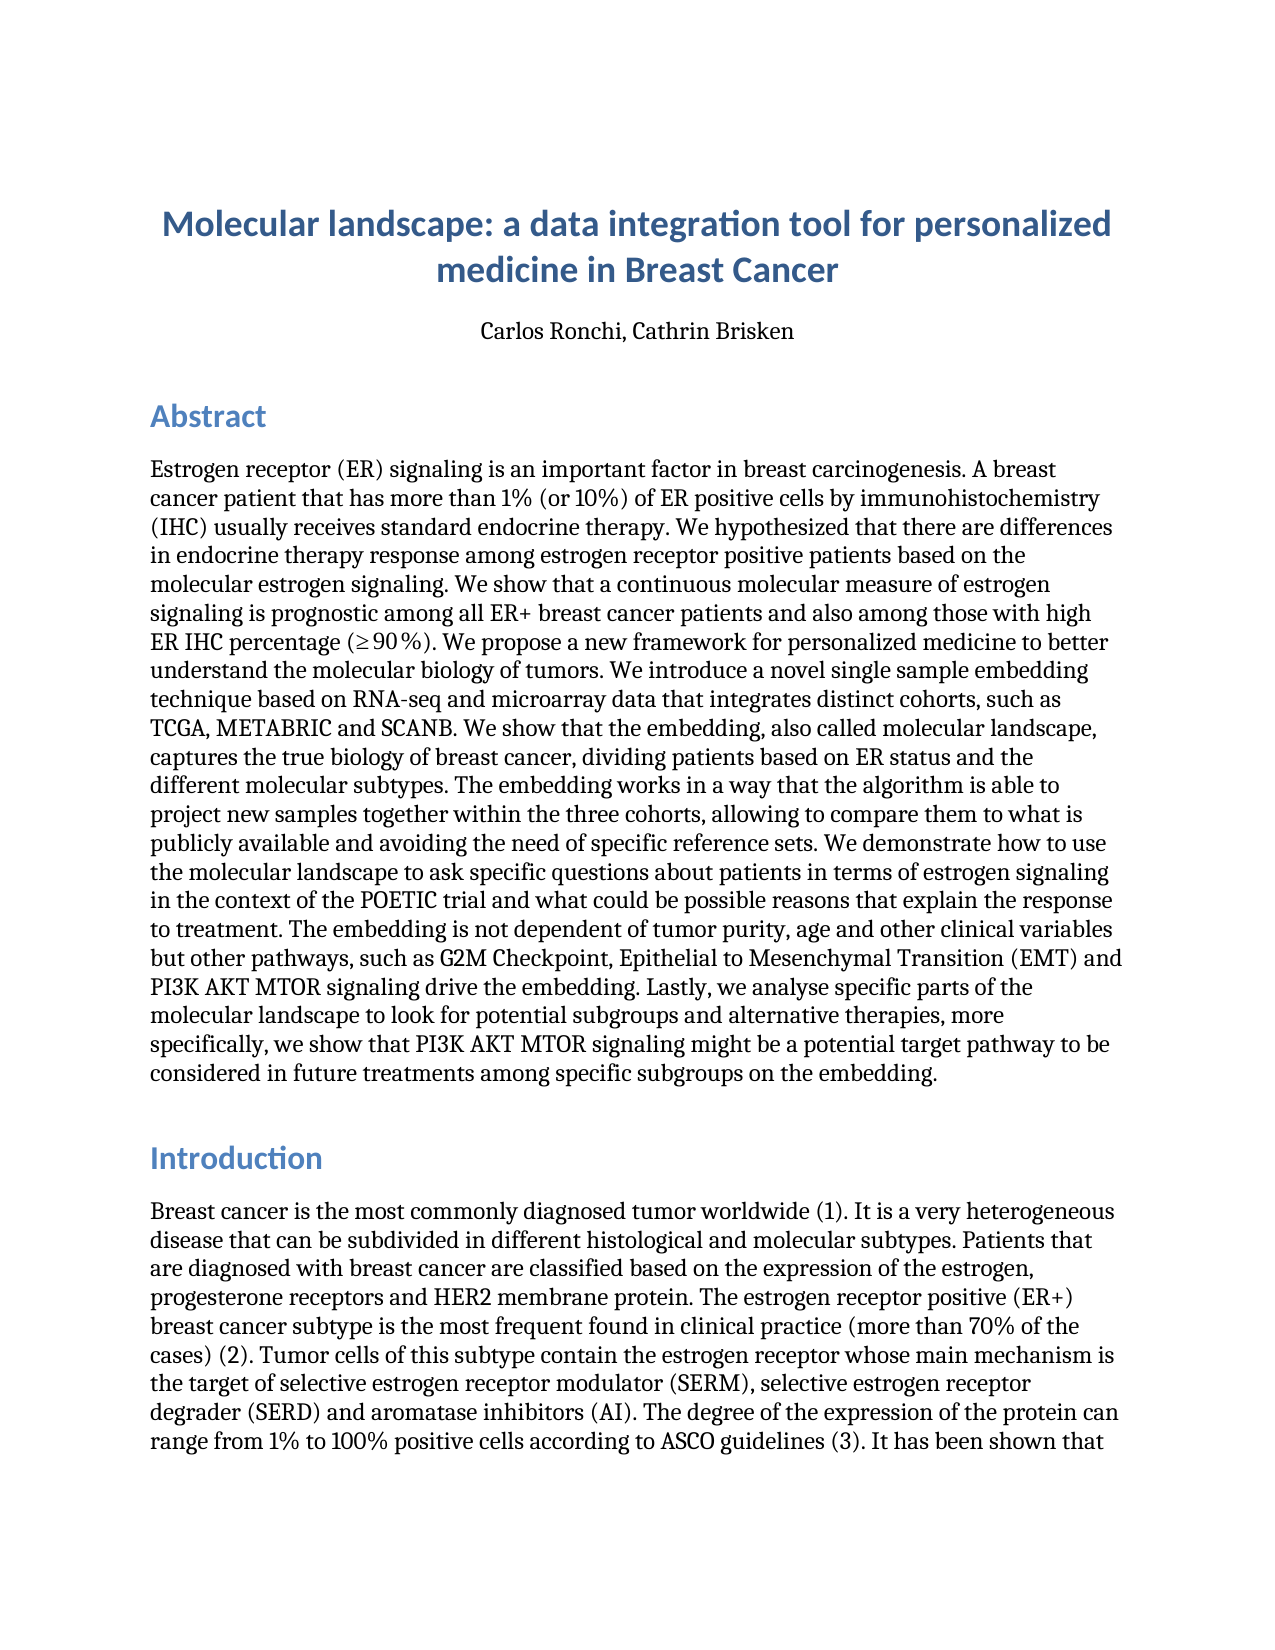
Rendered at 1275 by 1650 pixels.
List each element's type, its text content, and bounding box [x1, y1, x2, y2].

subtitle Introduction [150, 1137, 1125, 1178]
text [150, 1197, 1125, 1456]
title Molecular landscape: a data integration tool for personalized medicine in Breast Cancer [150, 200, 1125, 292]
text Carlos Ronchi, Cathrin Brisken [150, 317, 1125, 345]
text Estrogen receptor (ER) signaling is an important factor in breast carcinogenesis. A breast cancer patient that has more than 1% (or 10%) of ER positive cells by immunohistochemistry (IHC) usually receives standard endocrine therapy. We hypothesized that there are differences in endocrine therapy response among estrogen receptor positive patients based on the molecular estrogen signaling. We show that a continuous molecular measure of estrogen signaling is prognostic among all ER+ breast cancer patients and also among those with high ER IHC percentage (). We propose a new framework for personalized medicine to better understand the molecular biology of tumors. We introduce a novel single sample embedding technique based on RNA-seq and microarray data that integrates distinct cohorts, such as TCGA, METABRIC and SCANB. We show that the embedding, also called molecular landscape, captures the true biology of breast cancer, dividing patients based on ER status and the different molecular subtypes. The embedding works in a way that the algorithm is able to project new samples together within the three cohorts, allowing to compare them to what is publicly available and avoiding the need of specific reference sets. We demonstrate how to use the molecular landscape to ask specific questions about patients in terms of estrogen signaling in the context of the POETIC trial and what could be possible reasons that explain the response to treatment. The embedding is not dependent of tumor purity, age and other clinical variables but other pathways, such as G2M Checkpoint, Epithelial to Mesenchymal Transition (EMT) and PI3K AKT MTOR signaling drive the embedding. Lastly, we analyse specific parts of the molecular landscape to look for potential subgroups and alternative therapies, more specifically, we show that PI3K AKT MTOR signaling might be a potential target pathway to be considered in future treatments among specific subgroups on the embedding. [150, 455, 1125, 1087]
subtitle Abstract [150, 395, 1125, 436]
